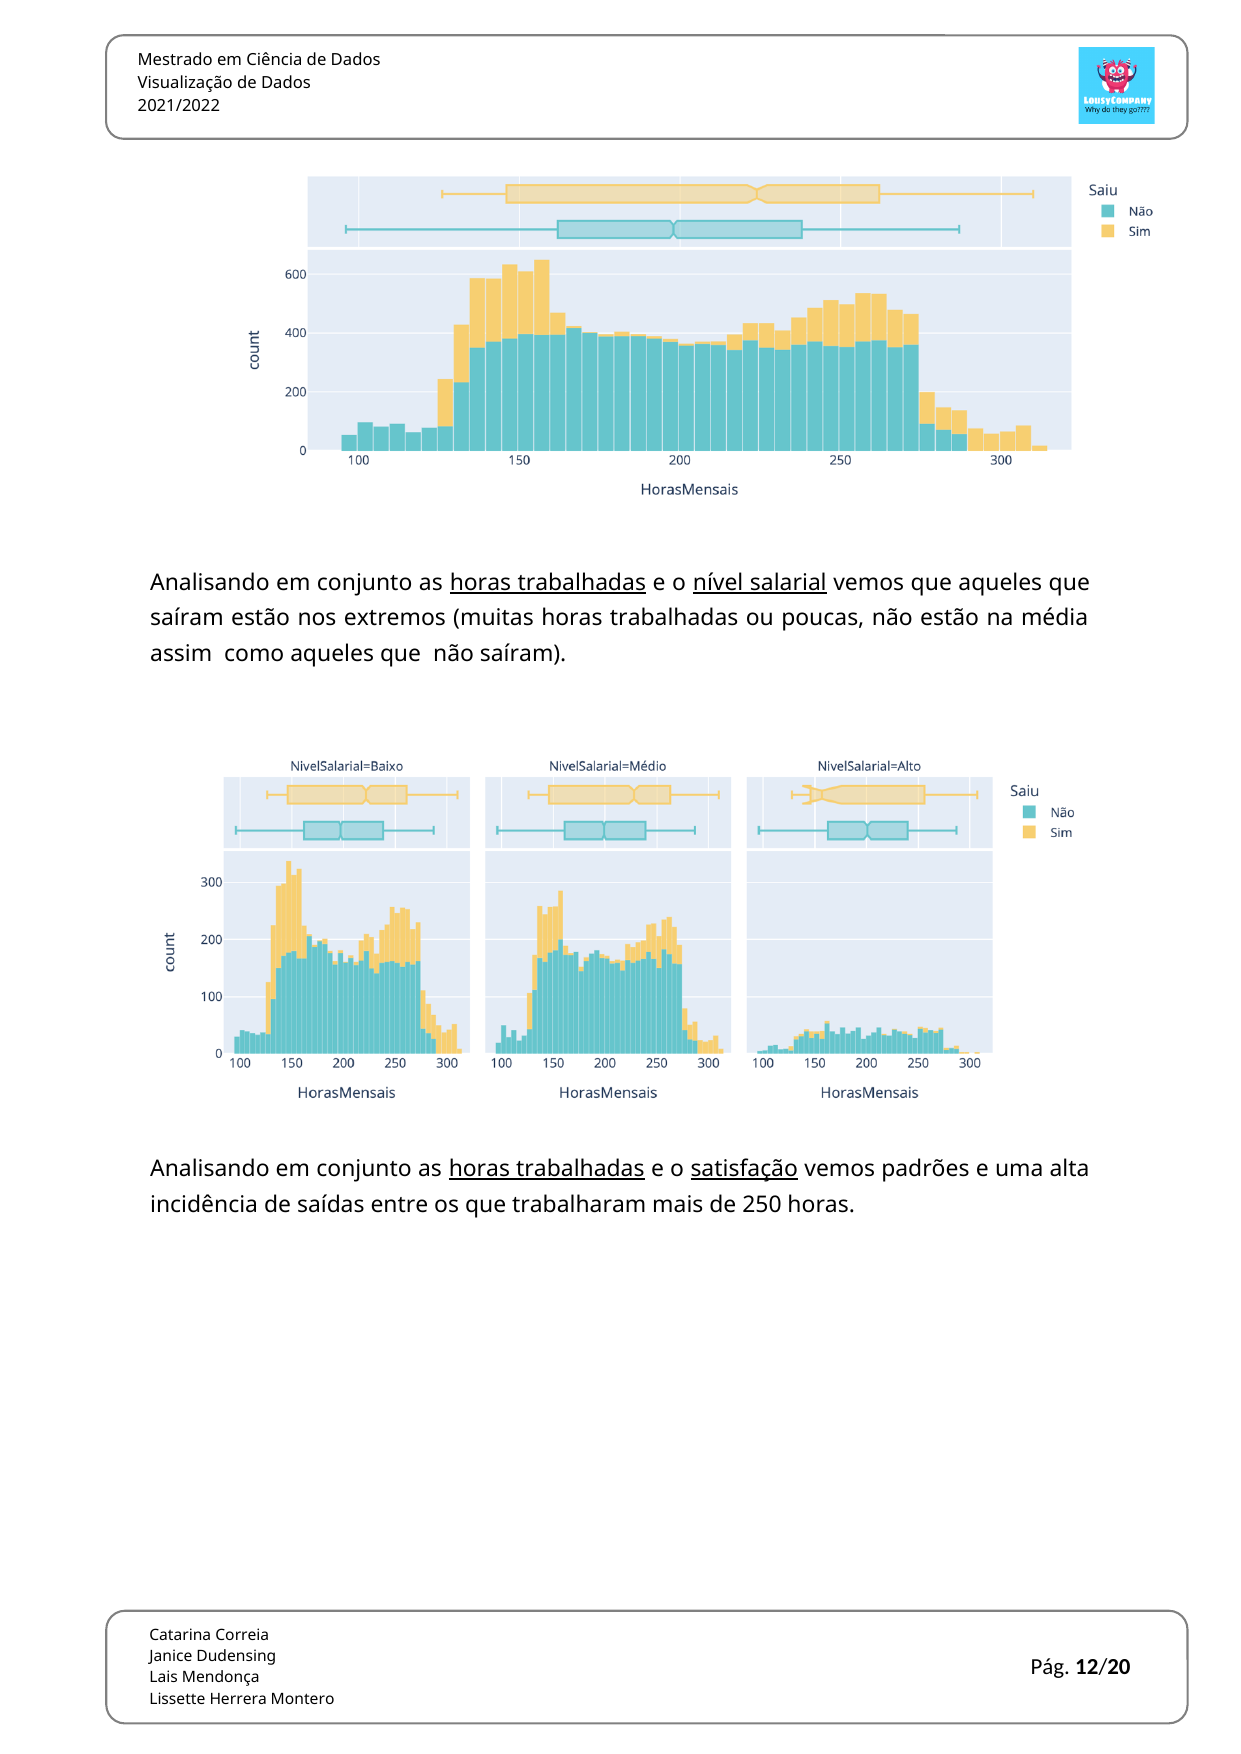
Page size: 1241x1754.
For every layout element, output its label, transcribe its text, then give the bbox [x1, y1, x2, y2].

picture [225, 150, 1166, 525]
list Analisando em conjunto as horas trabalhadas e o nível salarial vemos que aqueles que saíram estão nos extremos (muitas horas trabalhadas ou poucas, não estão na média assim como aqueles que não saíram). [150, 565, 1090, 668]
picture [150, 750, 1091, 1112]
list Analisando em conjunto as horas trabalhadas e o satisfação vemos padrões e uma alta incidência de saídas entre os que trabalharam mais de 250 horas. [150, 1152, 1090, 1219]
picture [1078, 47, 1155, 124]
